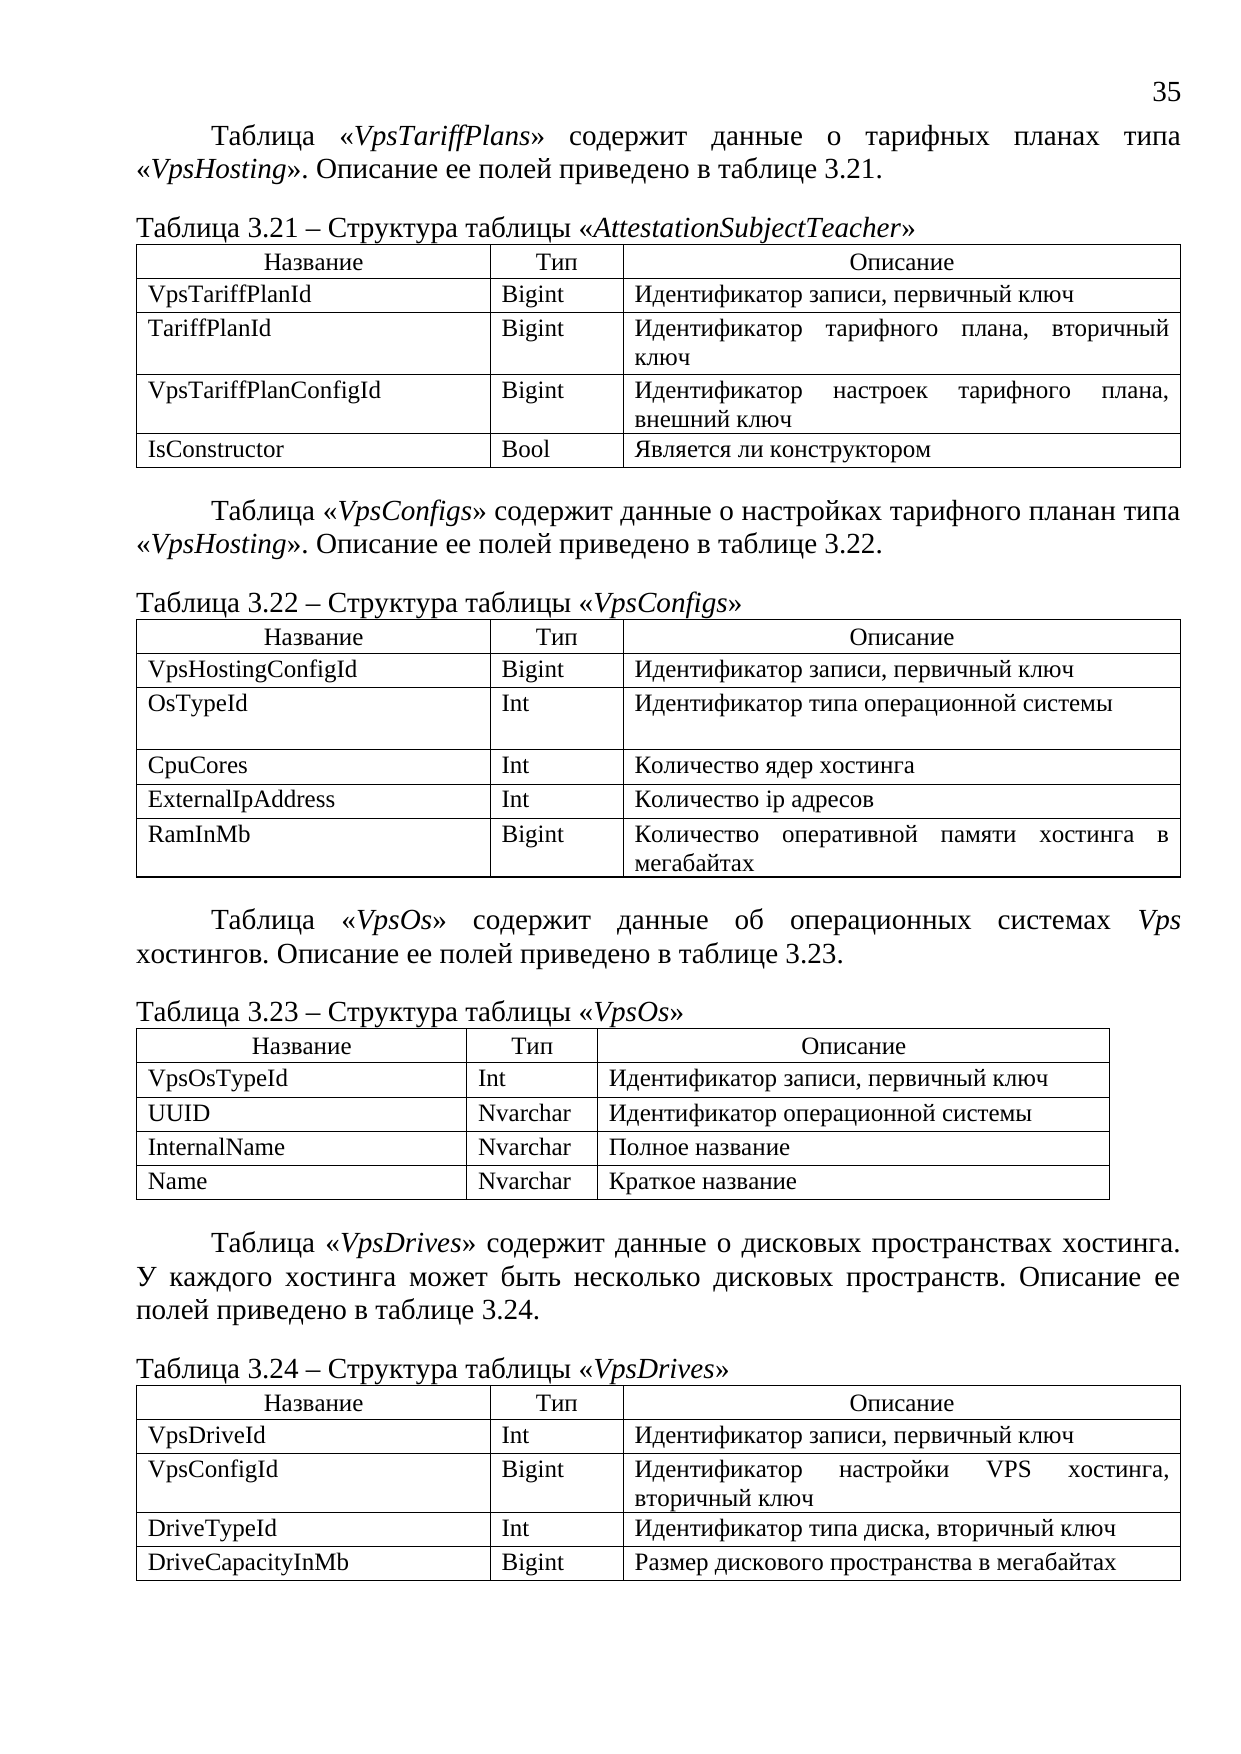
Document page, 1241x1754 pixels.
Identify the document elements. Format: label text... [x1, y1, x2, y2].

table_cell ExternalIpAddress [137, 785, 490, 818]
table_cell Bigint [491, 279, 623, 312]
table_header Описание [624, 1386, 1180, 1419]
table_cell DriveCapacityInMb [137, 1547, 490, 1580]
table_cell Является ли конструктором [624, 434, 1180, 467]
table_cell Количество ip адресов [624, 785, 1180, 818]
table_cell Количество оперативной памяти хостинга в мегабайтах [624, 819, 1180, 876]
table_cell RamInMb [137, 819, 490, 876]
table_cell Идентификатор записи, первичный ключ [598, 1063, 1109, 1097]
table_cell TariffPlanId [137, 313, 490, 374]
table_cell VpsTariffPlanId [137, 279, 490, 312]
text Таблица 3.21 – Структура таблицы «AttestationSubjectTeacher» [136, 210, 1181, 244]
table_cell IsConstructor [137, 434, 490, 467]
table_cell Идентификатор настроек тарифного плана, внешний ключ [624, 375, 1180, 433]
table_header Название [137, 245, 490, 278]
table_cell CpuCores [137, 750, 490, 783]
table_cell Количество ядер хостинга [624, 750, 1180, 783]
table_header Описание [624, 620, 1180, 653]
table_cell Nvarchar [467, 1098, 597, 1131]
table_cell DriveTypeId [137, 1513, 490, 1546]
table_cell Идентификатор записи, первичный ключ [624, 1420, 1180, 1453]
table_cell OsTypeId [137, 688, 490, 749]
table_cell Идентификатор типа операционной системы [624, 688, 1180, 749]
table_header Тип [491, 245, 623, 278]
table_cell Nvarchar [467, 1132, 597, 1165]
table_cell Идентификатор операционной системы [598, 1098, 1109, 1131]
table_cell VpsHostingConfigId [137, 654, 490, 687]
table_cell Bigint [491, 313, 623, 374]
table_cell Int [491, 1420, 623, 1453]
table_cell Int [491, 785, 623, 818]
table_cell Nvarchar [467, 1166, 597, 1199]
text Таблица «VpsTariffPlans» содержит данные о тарифных планах типа «VpsHosting». Описание ее полей приведено в таблице 3.21. [136, 118, 1181, 185]
table_cell Bigint [491, 654, 623, 687]
text Таблица 3.23 – Структура таблицы «VpsOs» [136, 994, 1181, 1028]
table_cell VpsConfigId [137, 1454, 490, 1512]
table_cell Int [491, 688, 623, 749]
table_cell InternalName [137, 1132, 466, 1165]
table_cell Bool [491, 434, 623, 467]
table_cell Name [137, 1166, 466, 1199]
table_header Тип [491, 620, 623, 653]
table_header Название [137, 620, 490, 653]
table_cell Краткое название [598, 1166, 1109, 1199]
table_cell Bigint [491, 375, 623, 433]
table_cell Размер дискового пространства в мегабайтах [624, 1547, 1180, 1580]
table_header Тип [467, 1029, 597, 1062]
table_header Название [137, 1386, 490, 1419]
table_cell Bigint [491, 1454, 623, 1512]
text Таблица «VpsConfigs» содержит данные о настройках тарифного планан типа «VpsHosting». Описание ее полей приведено в таблице 3.22. [136, 493, 1181, 560]
table_cell Идентификатор типа диска, вторичный ключ [624, 1513, 1180, 1546]
table_header Описание [624, 245, 1180, 278]
table_cell Int [467, 1063, 597, 1097]
table_cell VpsOsTypeId [137, 1063, 466, 1097]
table_cell UUID [137, 1098, 466, 1131]
table_header Описание [598, 1029, 1109, 1062]
table_cell VpsTariffPlanConfigId [137, 375, 490, 433]
table_cell Идентификатор записи, первичный ключ [624, 279, 1180, 312]
table_cell Полное название [598, 1132, 1109, 1165]
table_cell Идентификатор настройки VPS хостинга, вторичный ключ [624, 1454, 1180, 1512]
table_cell Идентификатор тарифного плана, вторичный ключ [624, 313, 1180, 374]
text Таблица 3.22 – Структура таблицы «VpsConfigs» [136, 585, 1181, 619]
text Таблица «VpsDrives» содержит данные о дисковых пространствах хостинга. У каждого хостинга может быть несколько дисковых пространств. Описание ее полей приведено в таблице 3.24. [136, 1225, 1181, 1326]
table_cell Bigint [491, 1547, 623, 1580]
table_cell Идентификатор записи, первичный ключ [624, 654, 1180, 687]
table_cell Int [491, 750, 623, 783]
text Таблица 3.24 – Структура таблицы «VpsDrives» [136, 1351, 1181, 1384]
table_cell VpsDriveId [137, 1420, 490, 1453]
table_cell Bigint [491, 819, 623, 876]
table_cell Int [491, 1513, 623, 1546]
table_header Название [137, 1029, 466, 1062]
text Таблица «VpsOs» содержит данные об операционных системах Vps хостингов. Описание ее полей приведено в таблице 3.23. [136, 902, 1181, 969]
table_header Тип [491, 1386, 623, 1419]
